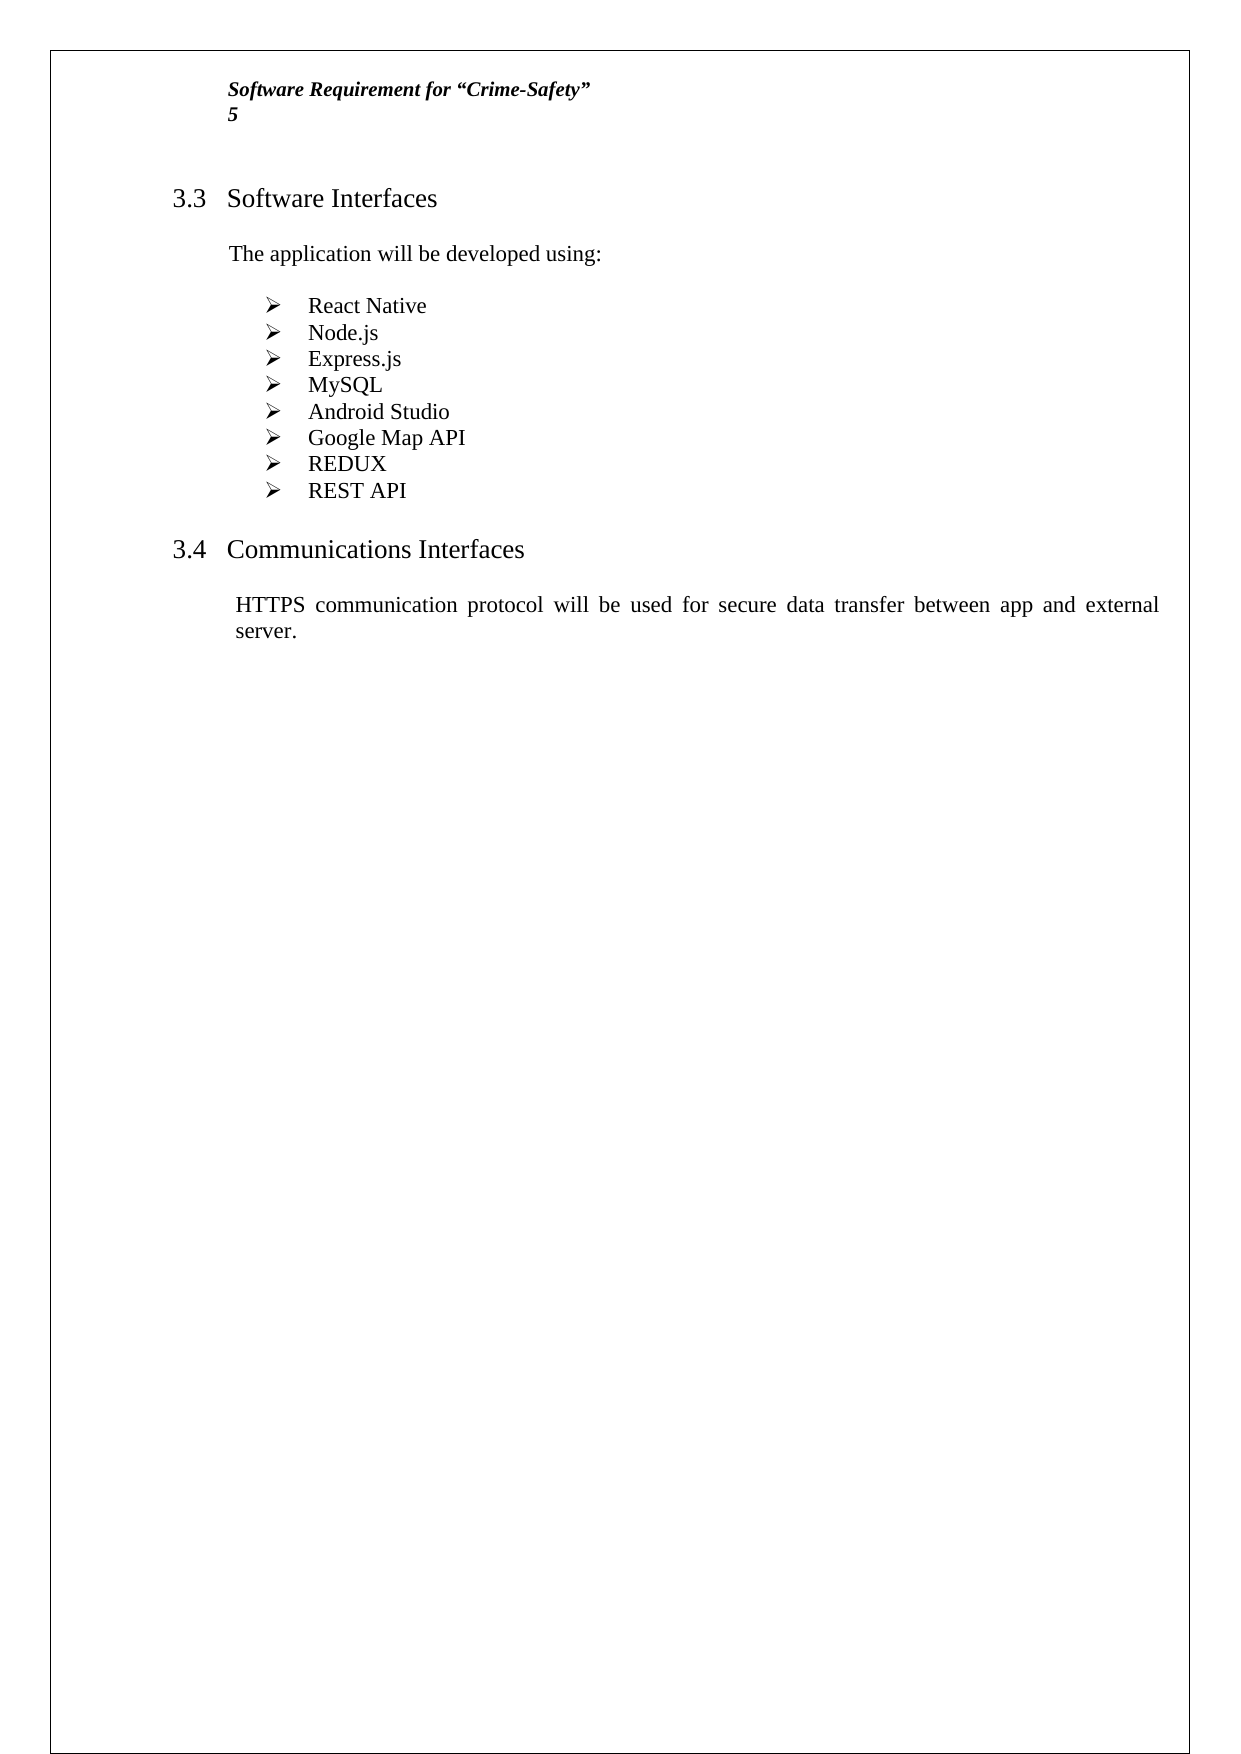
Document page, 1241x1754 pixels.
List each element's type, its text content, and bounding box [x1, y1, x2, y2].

list Express.js [264, 345, 1161, 371]
subtitle 3.3 Software Interfaces [98, 182, 1161, 213]
list MySQL [264, 371, 1161, 398]
subtitle 3.4 Communications Interfaces [98, 534, 1161, 565]
list REST API [264, 477, 1161, 503]
list Android Studio [264, 398, 1161, 424]
text HTTPS communication protocol will be used for secure data transfer between app and external server. [235, 591, 1161, 644]
list Node.js [264, 319, 1161, 345]
list React Native [264, 292, 1161, 319]
list REDUX [264, 450, 1161, 477]
text The application will be developed using: [228, 239, 1161, 266]
list Google Map API [264, 424, 1161, 450]
